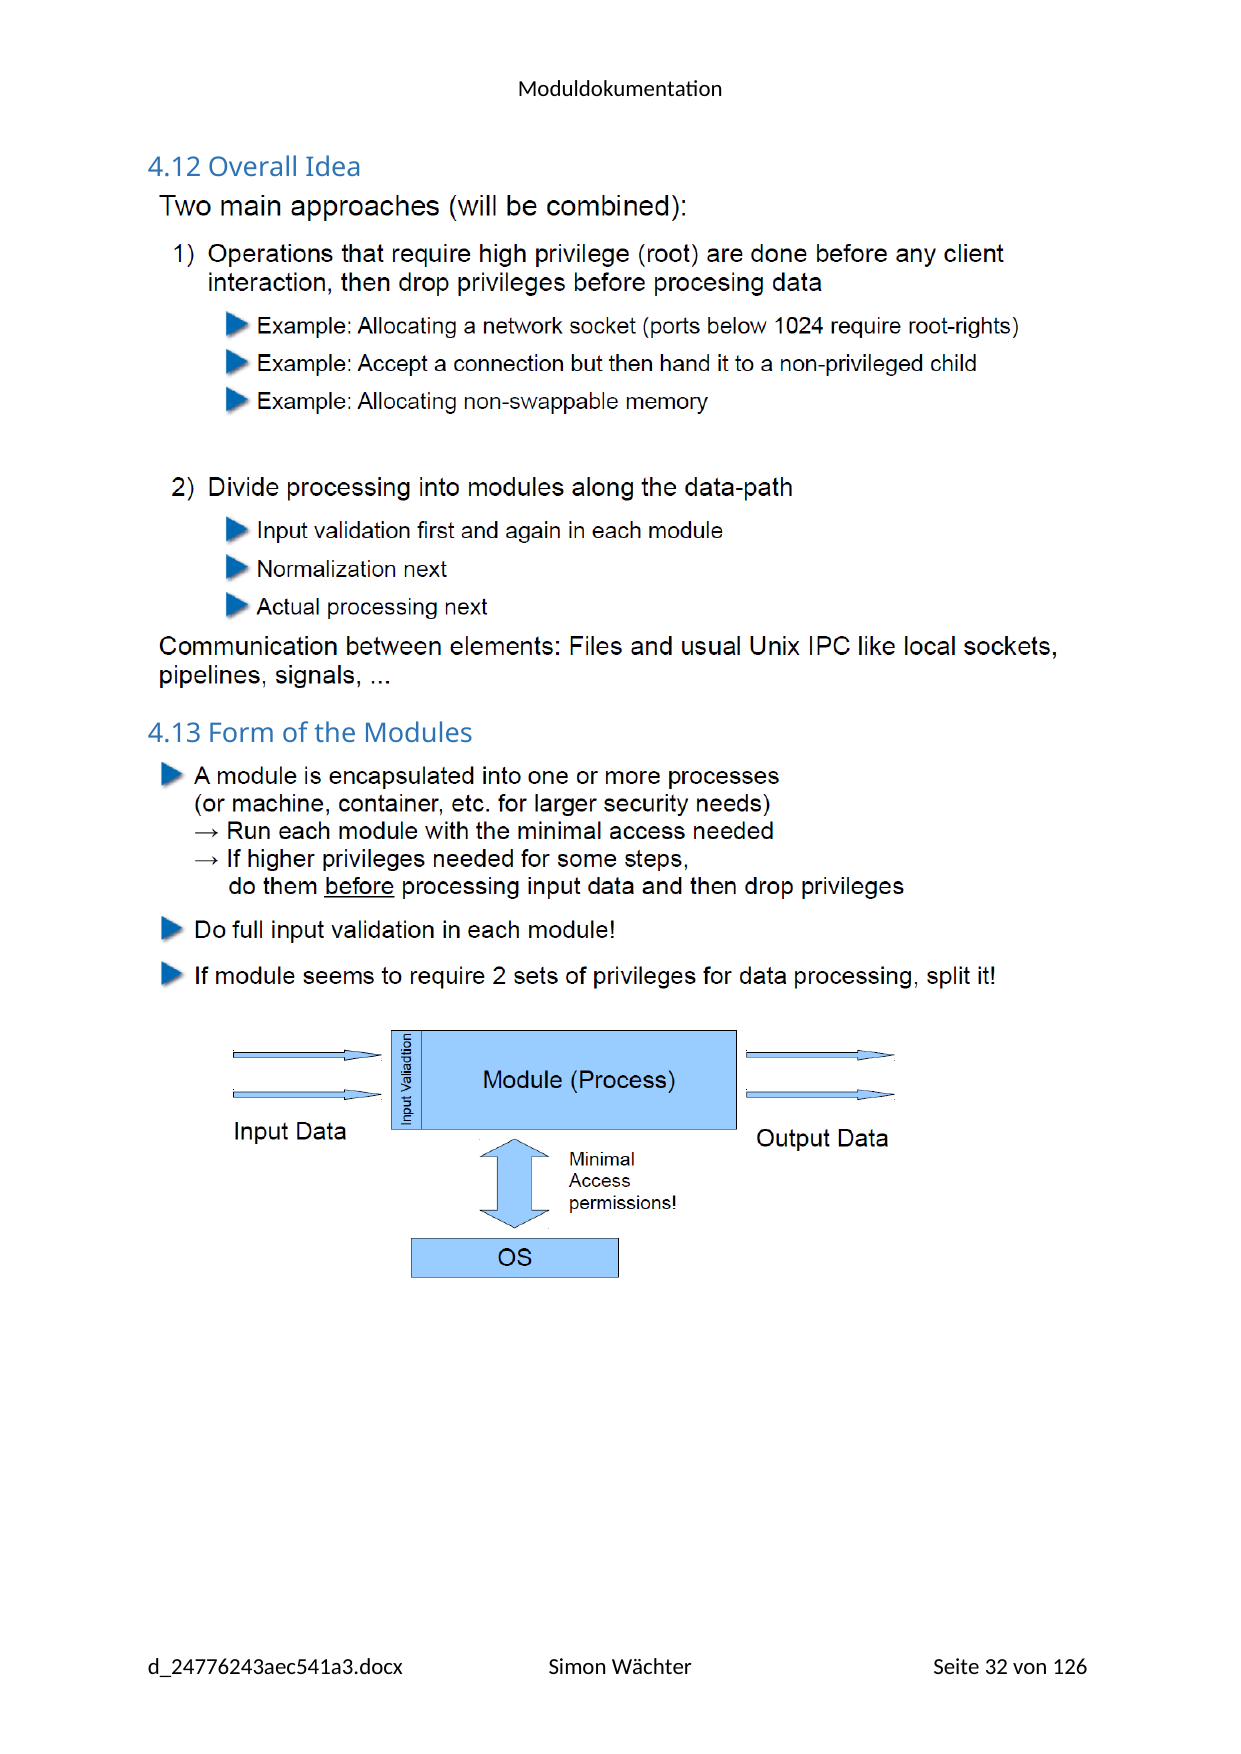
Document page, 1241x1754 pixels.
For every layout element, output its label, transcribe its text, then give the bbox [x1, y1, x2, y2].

subtitle Overall Idea [148, 148, 1093, 184]
subtitle Form of the Modules [148, 714, 1093, 751]
picture [147, 753, 1093, 1284]
picture [147, 187, 1093, 696]
